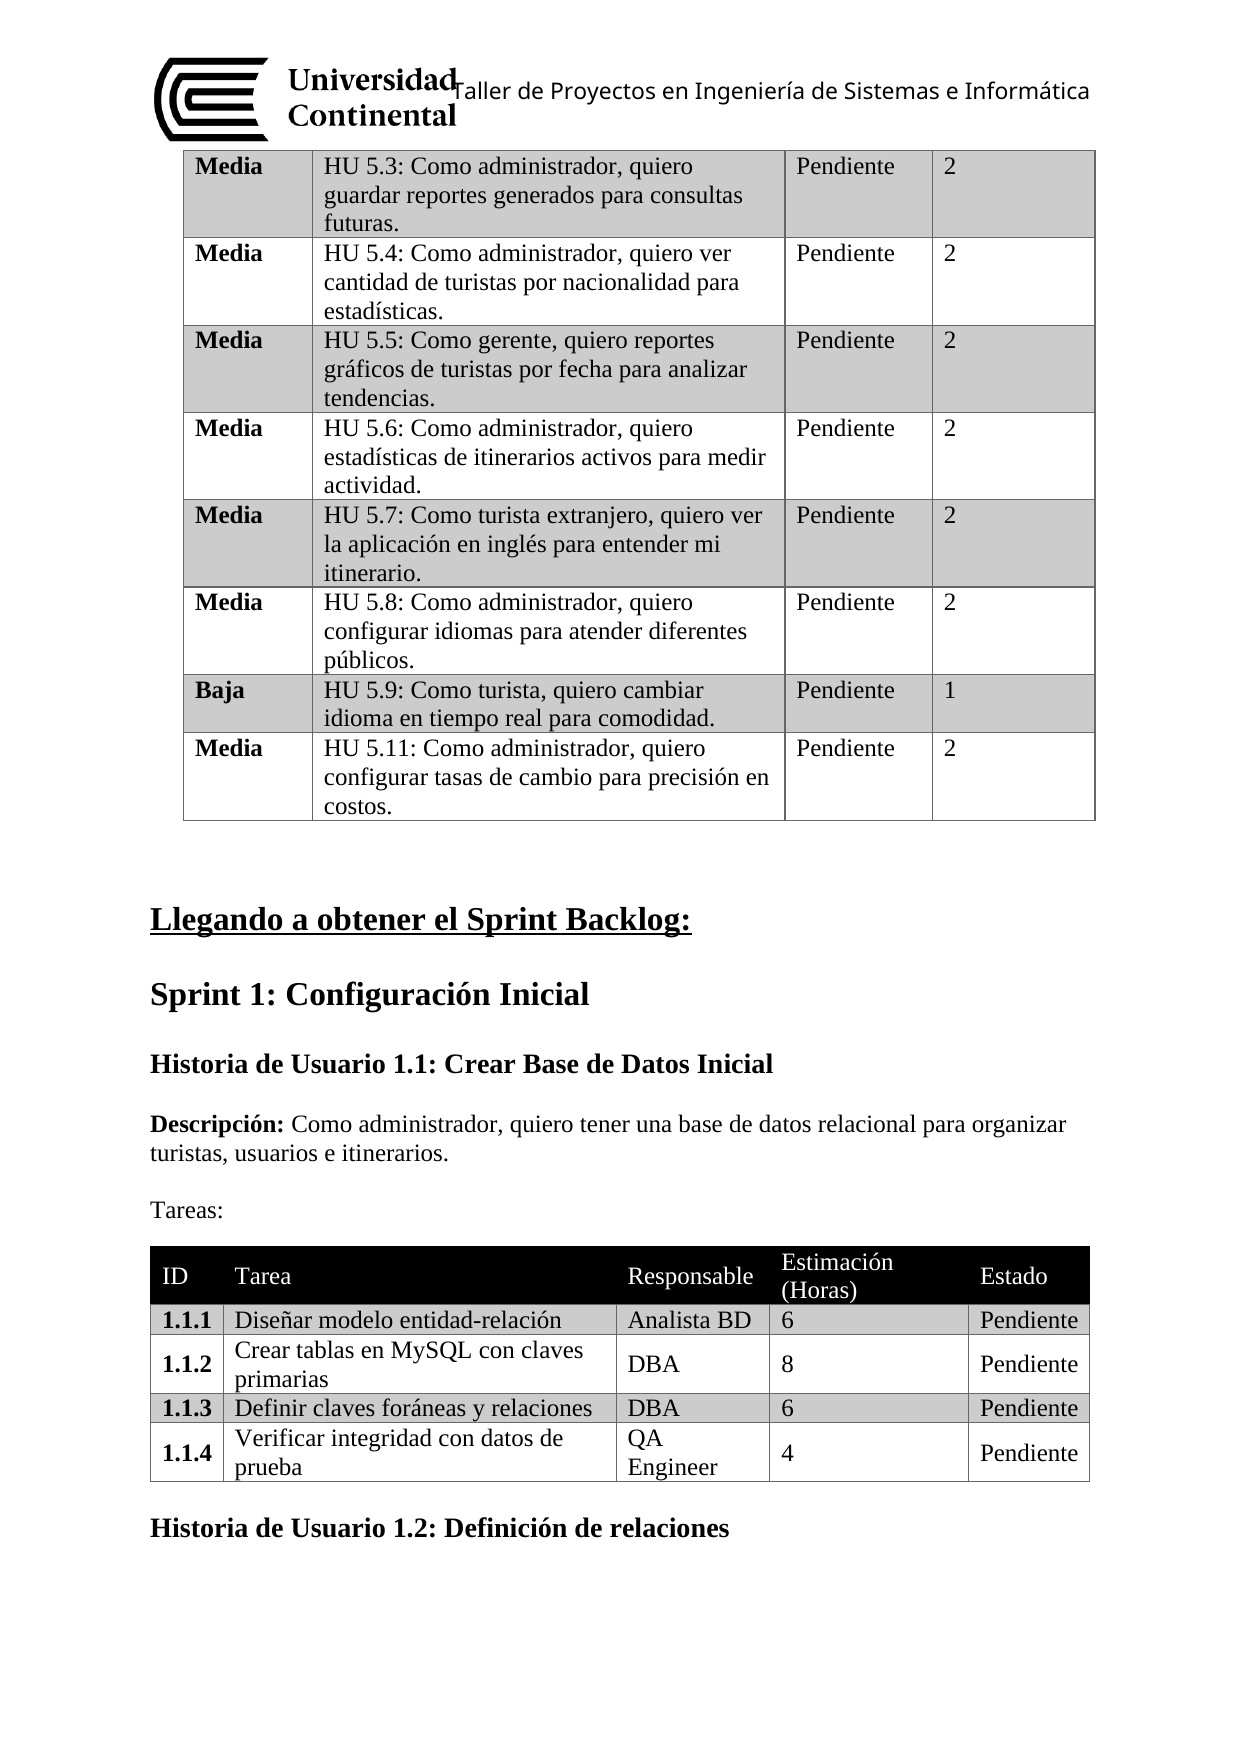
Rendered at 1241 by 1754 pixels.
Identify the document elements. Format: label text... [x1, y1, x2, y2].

table_cell Pendiente [786, 588, 932, 674]
table_cell Definir claves foráneas y relaciones [224, 1394, 616, 1422]
table_cell HU 5.8: Como administrador, quiero configurar idiomas para atender diferentes públicos. [313, 588, 784, 674]
table_header Estimación (Horas) [770, 1247, 968, 1304]
table_cell QA Engineer [617, 1423, 769, 1481]
text Sprint 1: Configuración Inicial [150, 974, 1090, 1012]
table_cell 1.1.2 [151, 1335, 223, 1392]
table_cell 1 [933, 675, 1094, 732]
table_header Responsable [617, 1247, 769, 1304]
table_cell 6 [770, 1305, 968, 1334]
table_cell HU 5.7: Como turista extranjero, quiero ver la aplicación en inglés para entender mi itinerario. [313, 500, 784, 586]
table_cell 2 [933, 588, 1094, 674]
table_header Estado [969, 1247, 1089, 1304]
table_cell 1.1.4 [151, 1423, 223, 1481]
table_cell HU 5.3: Como administrador, quiero guardar reportes generados para consultas futuras. [313, 151, 784, 237]
table_cell 2 [933, 151, 1094, 237]
table_cell Media [184, 326, 312, 412]
table_cell Pendiente [786, 733, 932, 819]
table_cell 8 [770, 1335, 968, 1392]
table_header ID [151, 1247, 223, 1304]
table_cell 1.1.3 [151, 1394, 223, 1422]
table_cell 2 [933, 413, 1094, 499]
table_cell Baja [184, 675, 312, 732]
picture [150, 54, 461, 144]
table_cell 6 [770, 1394, 968, 1422]
table_cell Pendiente [786, 151, 932, 237]
table_cell HU 5.5: Como gerente, quiero reportes gráficos de turistas por fecha para analizar tendencias. [313, 326, 784, 412]
table_cell Media [184, 238, 312, 324]
table_header Tarea [224, 1247, 616, 1304]
text Descripción: Como administrador, quiero tener una base de datos relacional para organizar turistas, usuarios e itinerarios. [150, 1109, 1090, 1166]
table_cell Media [184, 588, 312, 674]
table_cell Pendiente [786, 500, 932, 586]
table_cell HU 5.6: Como administrador, quiero estadísticas de itinerarios activos para medir actividad. [313, 413, 784, 499]
text Llegando a obtener el Sprint Backlog: [150, 899, 1090, 938]
table_cell Pendiente [786, 413, 932, 499]
table_cell HU 5.4: Como administrador, quiero ver cantidad de turistas por nacionalidad para estadísticas. [313, 238, 784, 324]
table_cell Crear tablas en MySQL con claves primarias [224, 1335, 616, 1392]
table_cell Pendiente [969, 1423, 1089, 1481]
table_cell Pendiente [969, 1305, 1089, 1334]
table_cell Pendiente [786, 675, 932, 732]
table_cell Verificar integridad con datos de prueba [224, 1423, 616, 1481]
table_cell 1.1.1 [151, 1305, 223, 1334]
table_cell 4 [770, 1423, 968, 1481]
table_cell 2 [933, 733, 1094, 819]
table_cell Media [184, 413, 312, 499]
table_cell Media [184, 500, 312, 586]
table_cell Analista BD [617, 1305, 769, 1334]
table_cell Pendiente [969, 1394, 1089, 1422]
table_cell Pendiente [969, 1335, 1089, 1392]
table_cell 2 [933, 238, 1094, 324]
table_cell Media [184, 733, 312, 819]
table_cell HU 5.11: Como administrador, quiero configurar tasas de cambio para precisión en costos. [313, 733, 784, 819]
table_cell Media [184, 151, 312, 237]
table_cell Pendiente [786, 238, 932, 324]
table_cell Pendiente [786, 326, 932, 412]
table_cell DBA [617, 1394, 769, 1422]
text Tareas: [150, 1196, 1090, 1224]
table_cell DBA [617, 1335, 769, 1392]
table_cell 2 [933, 326, 1094, 412]
text Historia de Usuario 1.2: Definición de relaciones [150, 1511, 1090, 1543]
table_cell 2 [933, 500, 1094, 586]
table_cell Diseñar modelo entidad-relación [224, 1305, 616, 1334]
text Historia de Usuario 1.1: Crear Base de Datos Inicial [150, 1047, 1090, 1080]
table_cell HU 5.9: Como turista, quiero cambiar idioma en tiempo real para comodidad. [313, 675, 784, 732]
